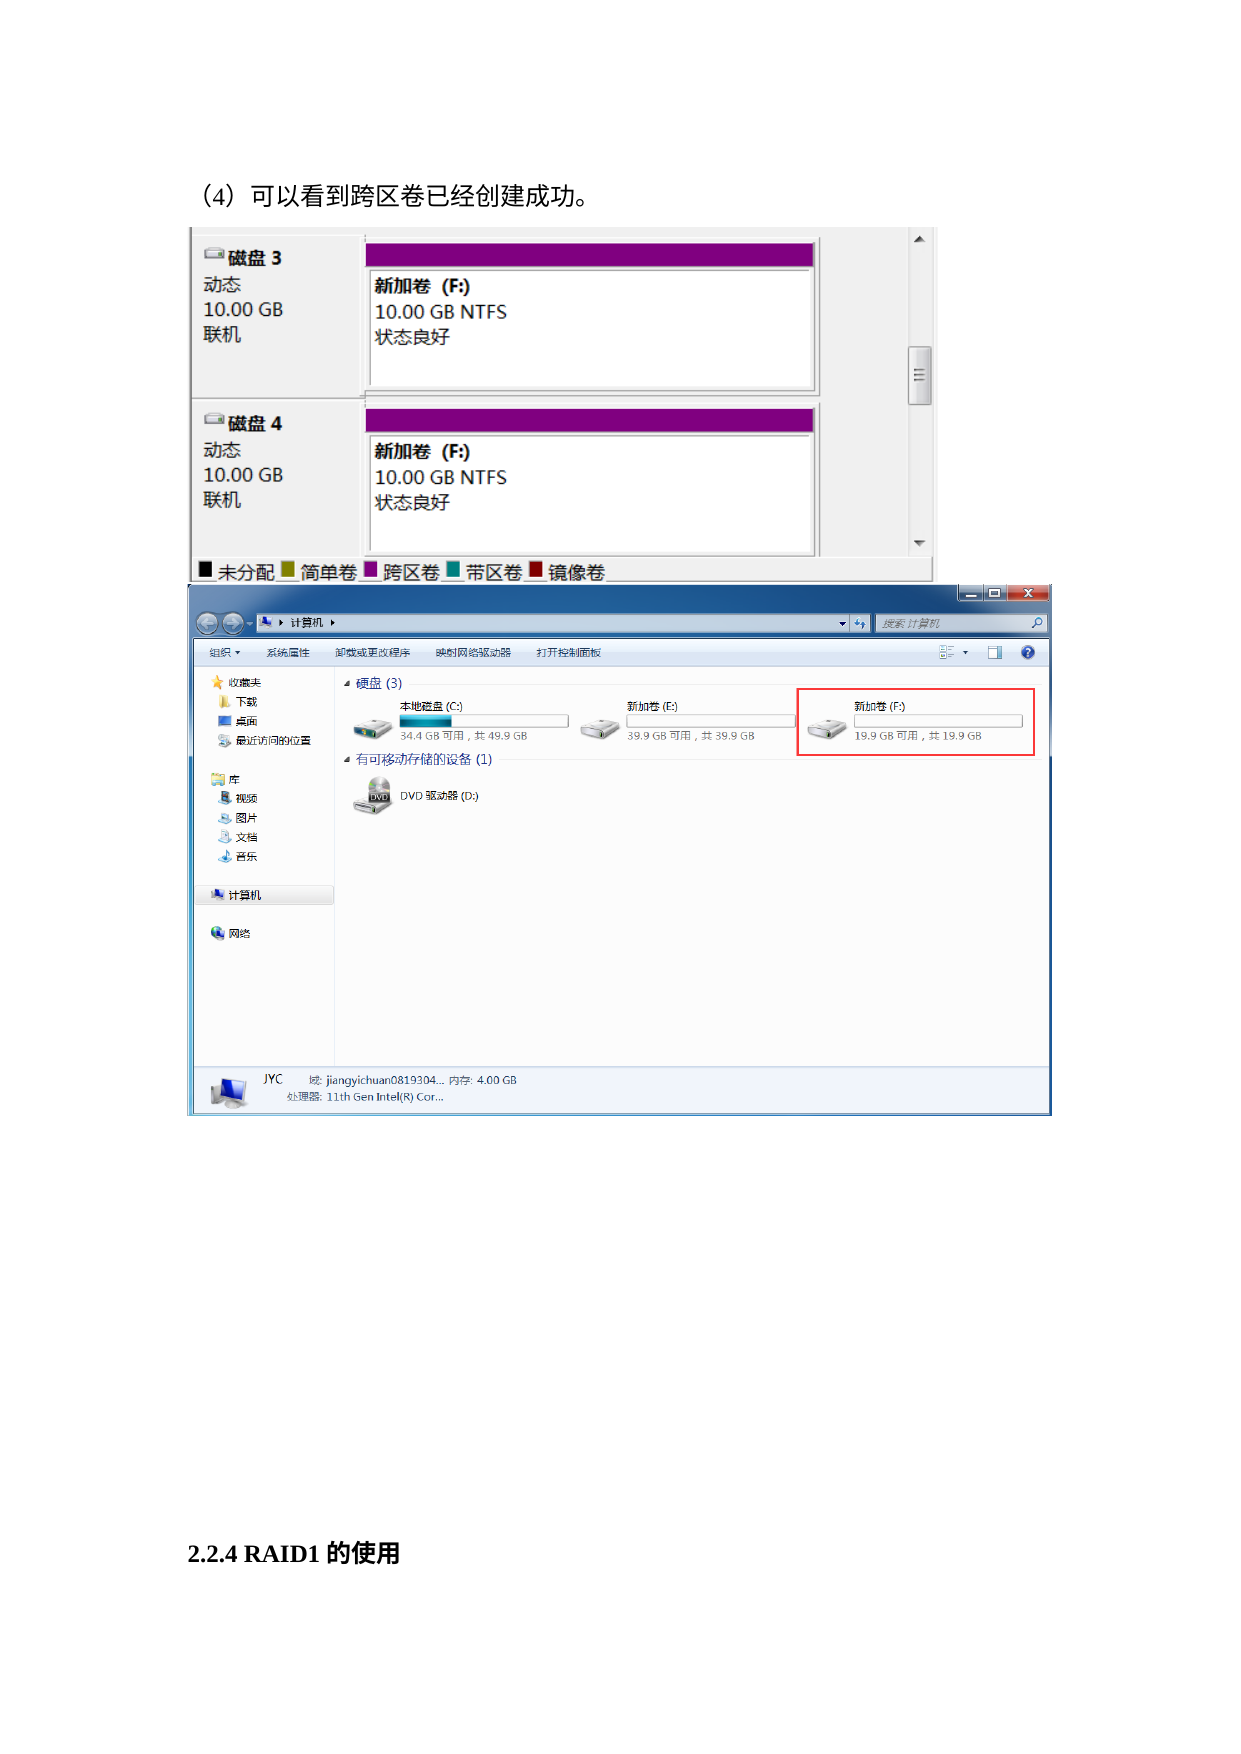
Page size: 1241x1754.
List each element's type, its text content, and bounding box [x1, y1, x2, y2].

text （4）可以看到跨区卷已经创建成功。 [187, 162, 1053, 227]
picture [187, 584, 1052, 1116]
subtitle 2.2.4 RAID1 的使用 [187, 1519, 1053, 1584]
picture [187, 227, 938, 582]
